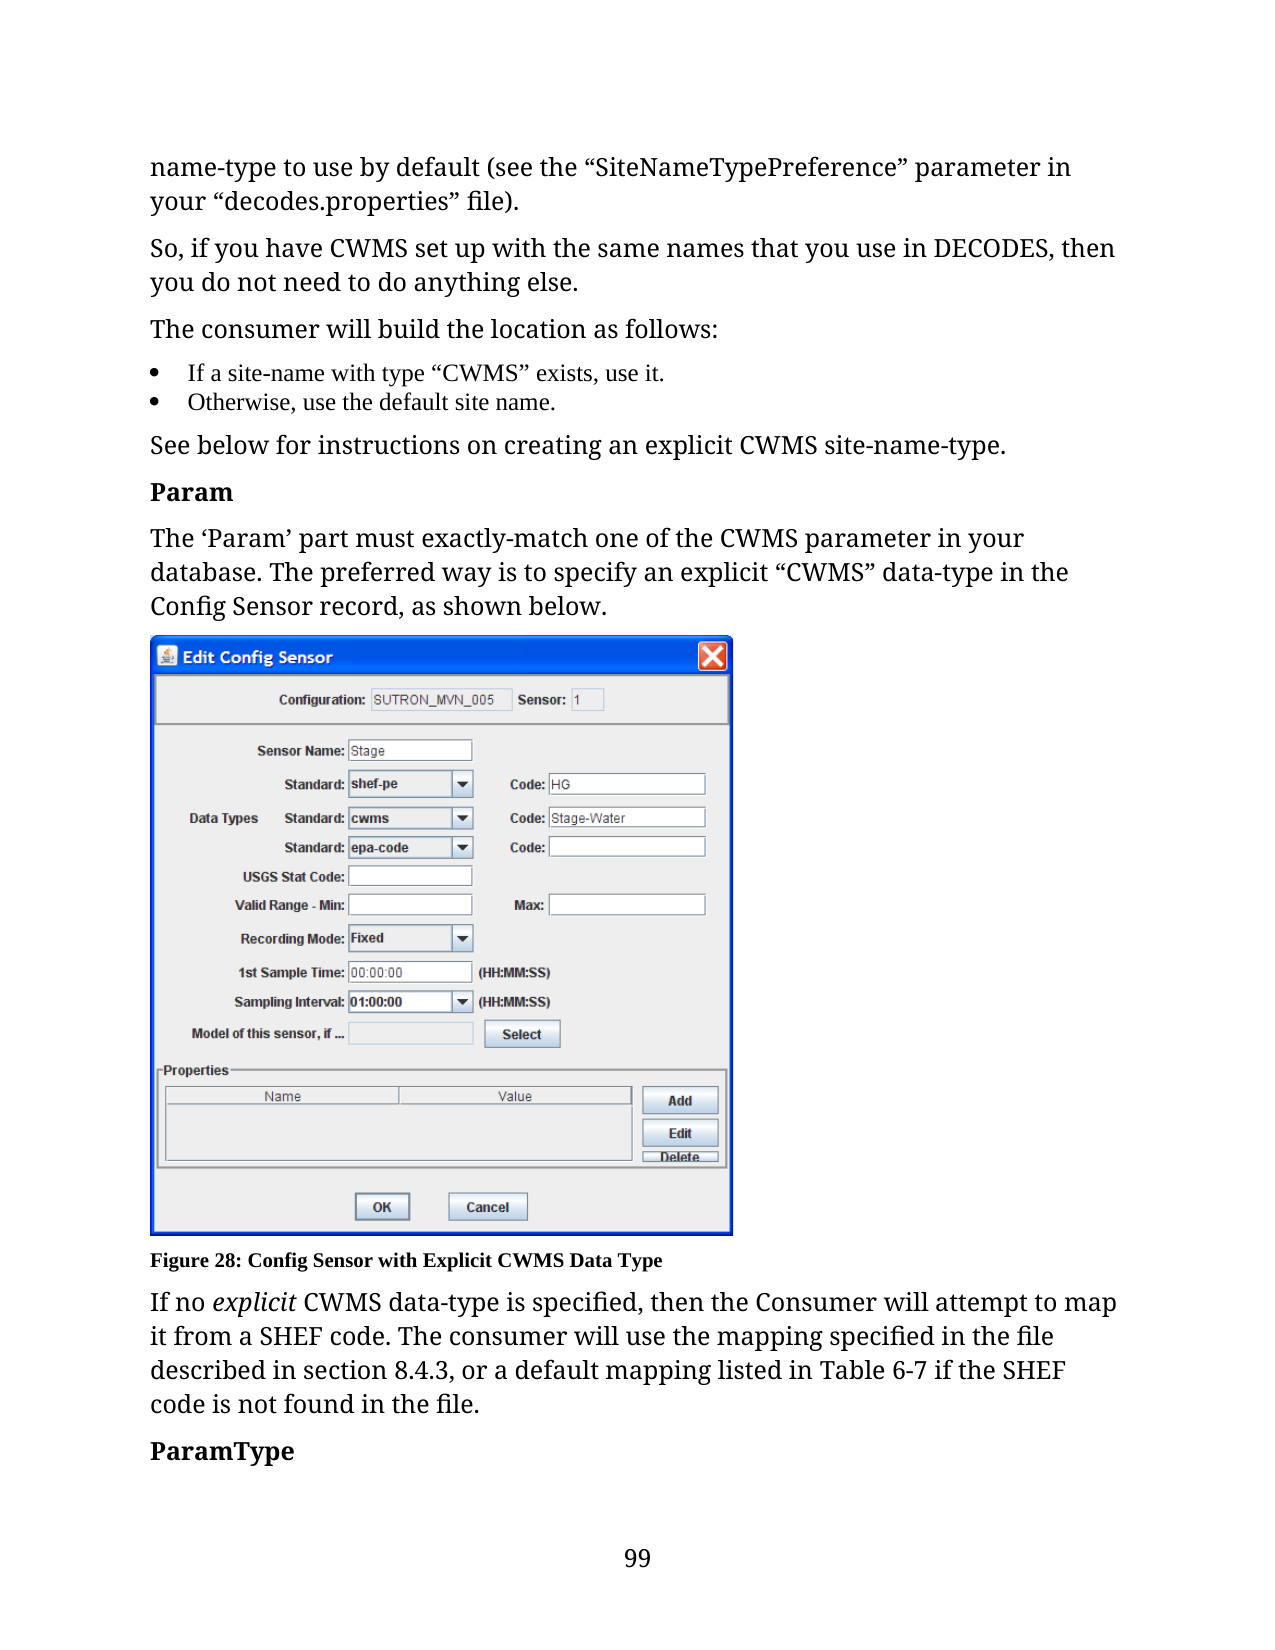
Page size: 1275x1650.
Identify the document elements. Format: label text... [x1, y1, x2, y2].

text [150, 150, 1125, 218]
text So, if you have CWMS set up with the same names that you use in DECODES, then you do not need to do anything else. [150, 231, 1125, 299]
text ParamType [150, 1433, 1125, 1467]
text The ‘Param’ part must exactly-match one of the CWMS parameter in your database. The preferred way is to specify an explicit “CWMS” data-type in the Config Sensor record, as shown below. [150, 521, 1125, 623]
text Param [150, 474, 1125, 508]
text See below for instructions on creating an explicit CWMS site-name-type. [150, 428, 1125, 462]
text The consumer will build the location as follows: [150, 311, 1125, 345]
picture [150, 635, 734, 1236]
list If a site-name with type “CWMS” exists, use it. [150, 358, 1125, 387]
text If no explicit CWMS data-type is specified, then the Consumer will attempt to map it from a SHEF code. The consumer will use the mapping specified in the file described in section 8.4.3, or a default mapping listed in Table 6-7 if the SHEF code is not found in the file. [150, 1285, 1125, 1421]
list Otherwise, use the default site name. [150, 387, 1125, 415]
